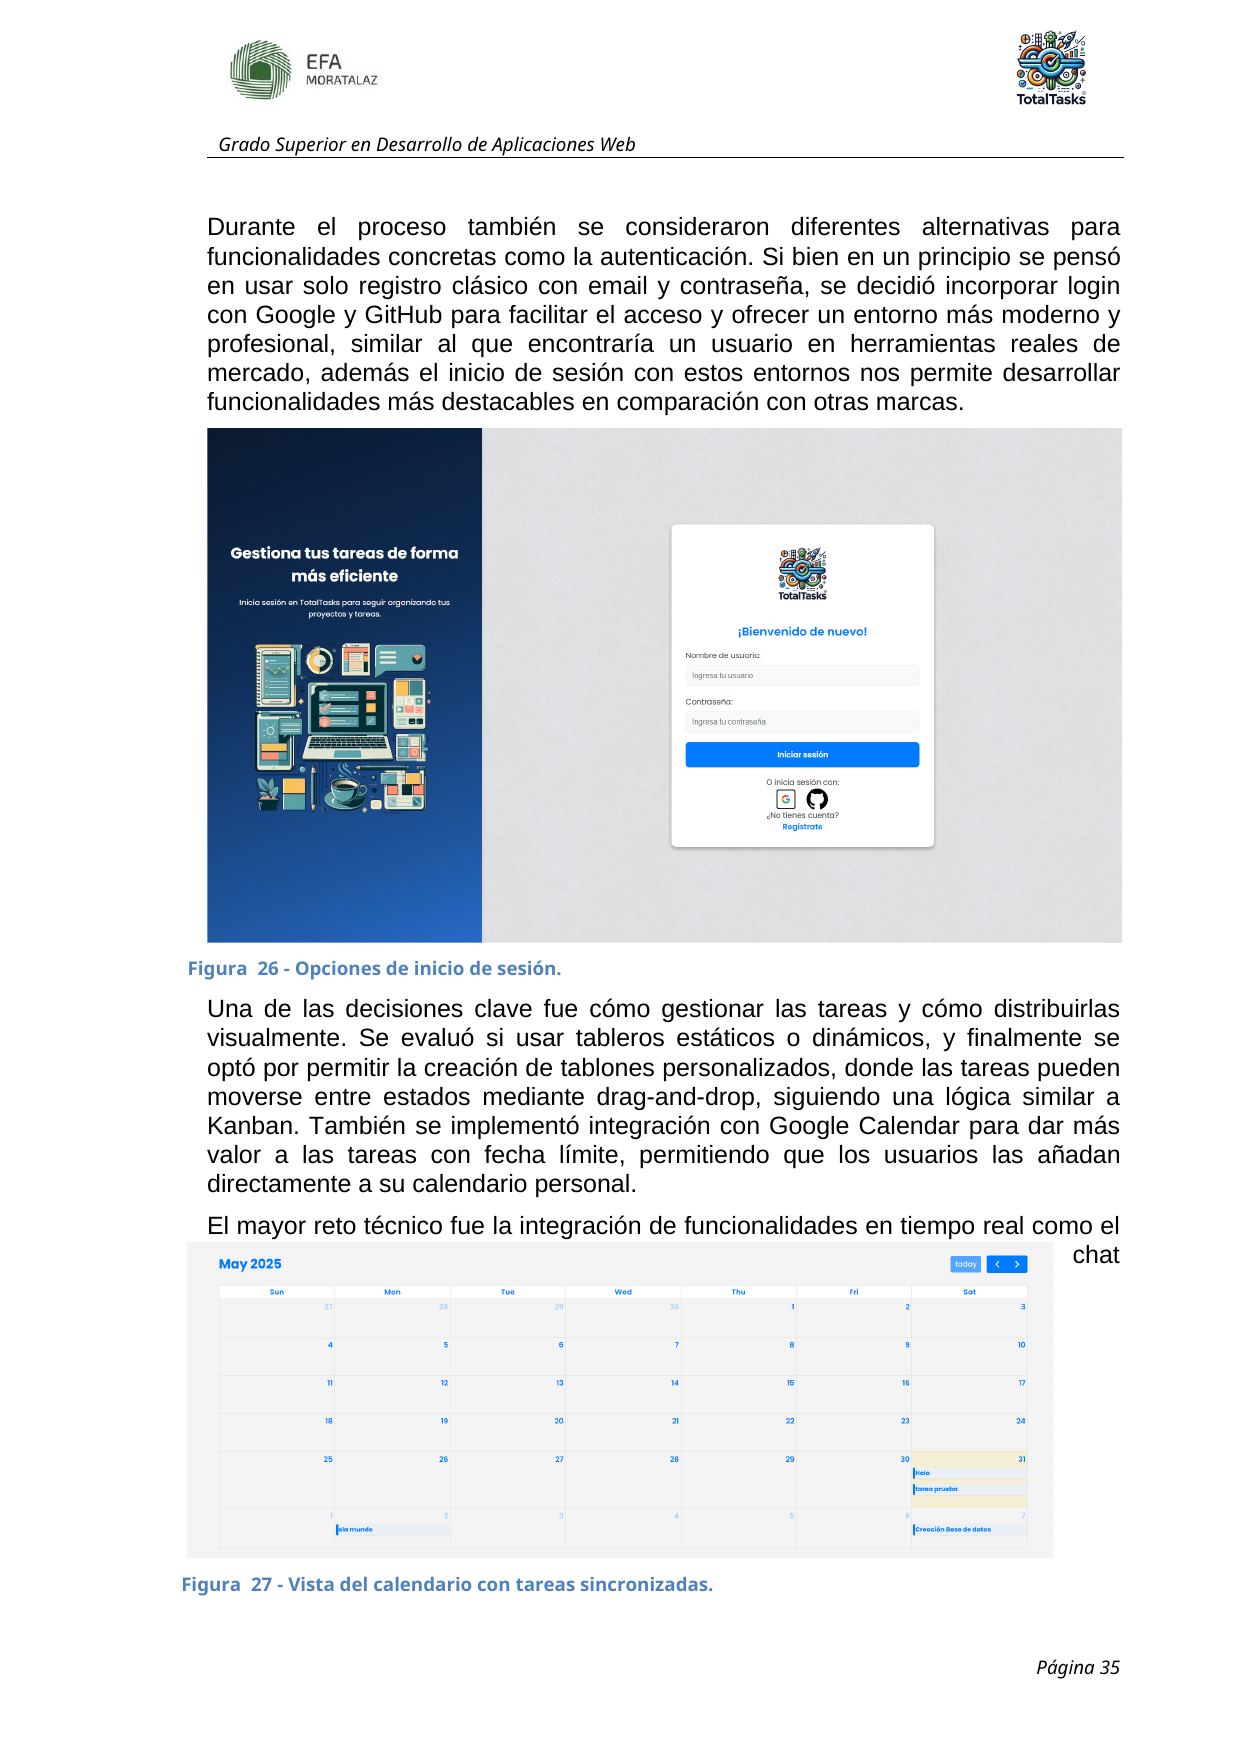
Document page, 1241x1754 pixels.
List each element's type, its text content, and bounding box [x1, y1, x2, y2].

picture [206, 21, 410, 117]
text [207, 1211, 1122, 1269]
text Durante el proceso también se consideraron diferentes alternativas para funcionalidades concretas como la autenticación. Si bien en un principio se pensó en usar solo registro clásico con email y contraseña, se decidió incorporar login con Google y GitHub para facilitar el acceso y ofrecer un entorno más moderno y profesional, similar al que encontraría un usuario en herramientas reales de mercado, además el inicio de sesión con estos entornos nos permite desarrollar funcionalidades más destacables en comparación con otras marcas. [207, 212, 1122, 417]
text Una de las decisiones clave fue cómo gestionar las tareas y cómo distribuirlas visualmente. Se evaluó si usar tableros estáticos o dinámicos, y finalmente se optó por permitir la creación de tablones personalizados, donde las tareas pueden moverse entre estados mediante drag-and-drop, siguiendo una lógica similar a Kanban. También se implementó integración con Google Calendar para dar más valor a las tareas con fecha límite, permitiendo que los usuarios las añadan directamente a su calendario personal. [207, 943, 1122, 1198]
picture [1000, 18, 1103, 120]
picture [186, 1242, 1054, 1558]
picture [207, 428, 1123, 943]
